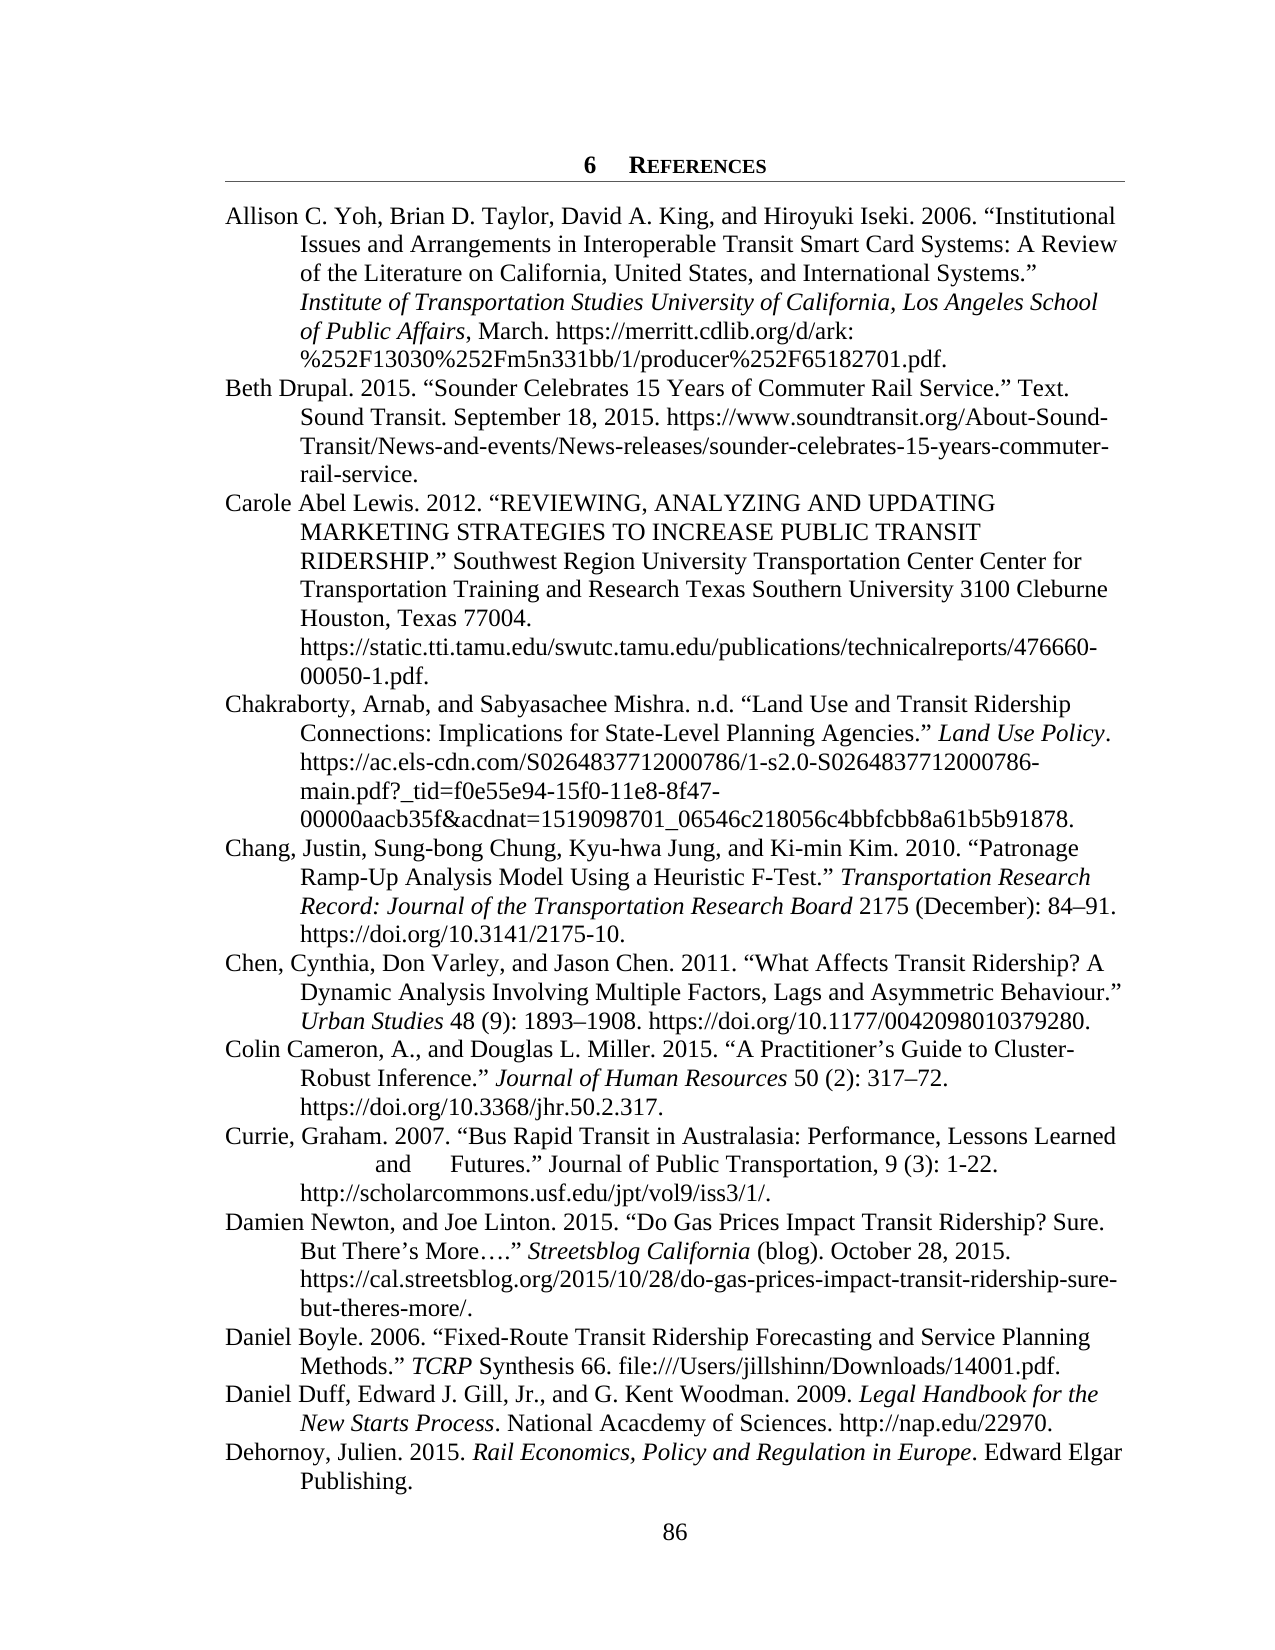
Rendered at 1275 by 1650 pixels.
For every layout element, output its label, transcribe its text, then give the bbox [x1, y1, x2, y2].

text Carole Abel Lewis. 2012. “REVIEWING, ANALYZING AND UPDATING MARKETING STRATEGIES TO INCREASE PUBLIC TRANSIT RIDERSHIP.” Southwest Region University Transportation Center Center for Transportation Training and Research Texas Southern University 3100 Cleburne Houston, Texas 77004. https://static.tti.tamu.edu/swutc.tamu.edu/publications/technicalreports/476660-00050-1.pdf. [225, 488, 1125, 689]
text Chen, Cynthia, Don Varley, and Jason Chen. 2011. “What Affects Transit Ridership? A Dynamic Analysis Involving Multiple Factors, Lags and Asymmetric Behaviour.” Urban Studies 48 (9): 1893–1908. https://doi.org/10.1177/0042098010379280. [225, 948, 1125, 1034]
text Colin Cameron, A., and Douglas L. Miller. 2015. “A Practitioner’s Guide to Cluster-Robust Inference.” Journal of Human Resources 50 (2): 317–72. https://doi.org/10.3368/jhr.50.2.317. [225, 1034, 1125, 1121]
text Daniel Boyle. 2006. “Fixed-Route Transit Ridership Forecasting and Service Planning Methods.” TCRP Synthesis 66. file:///Users/jillshinn/Downloads/14001.pdf. [225, 1322, 1125, 1379]
text Chang, Justin, Sung-bong Chung, Kyu-hwa Jung, and Ki-min Kim. 2010. “Patronage Ramp-Up Analysis Model Using a Heuristic F-Test.” Transportation Research Record: Journal of the Transportation Research Board 2175 (December): 84–91. https://doi.org/10.3141/2175-10. [225, 833, 1125, 948]
text Chakraborty, Arnab, and Sabyasachee Mishra. n.d. “Land Use and Transit Ridership Connections: Implications for State-Level Planning Agencies.” Land Use Policy. https://ac.els-cdn.com/S0264837712000786/1-s2.0-S0264837712000786-main.pdf?_tid=f0e55e94-15f0-11e8-8f47-00000aacb35f&acdnat=1519098701_06546c218056c4bbfcbb8a61b5b91878. [225, 689, 1125, 833]
text Currie, Graham. 2007. “Bus Rapid Transit in Australasia: Performance, Lessons Learned and Futures.” Journal of Public Transportation, 9 (3): 1-22. http://scholarcommons.usf.edu/jpt/vol9/iss3/1/. [225, 1121, 1125, 1207]
text Beth Drupal. 2015. “Sounder Celebrates 15 Years of Commuter Rail Service.” Text. Sound Transit. September 18, 2015. https://www.soundtransit.org/About-Sound-Transit/News-and-events/News-releases/sounder-celebrates-15-years-commuter-rail-service. [225, 373, 1125, 488]
text Daniel Duff, Edward J. Gill, Jr., and G. Kent Woodman. 2009. Legal Handbook for the New Starts Process. National Acacdemy of Sciences. http://nap.edu/22970. [225, 1379, 1125, 1437]
text Allison C. Yoh, Brian D. Taylor, David A. King, and Hiroyuki Iseki. 2006. “Institutional Issues and Arrangements in Interoperable Transit Smart Card Systems: A Review of the Literature on California, United States, and International Systems.” Institute of Transportation Studies University of California, Los Angeles School of Public Affairs, March. https://merritt.cdlib.org/d/ark:%252F13030%252Fm5n331bb/1/producer%252F65182701.pdf. [225, 201, 1125, 373]
text Dehornoy, Julien. 2015. Rail Economics, Policy and Regulation in Europe. Edward Elgar Publishing. [225, 1437, 1125, 1494]
subtitle References [225, 150, 1125, 181]
text Damien Newton, and Joe Linton. 2015. “Do Gas Prices Impact Transit Ridership? Sure. But There’s More….” Streetsblog California (blog). October 28, 2015. https://cal.streetsblog.org/2015/10/28/do-gas-prices-impact-transit-ridership-sure-but-theres-more/. [225, 1207, 1125, 1322]
